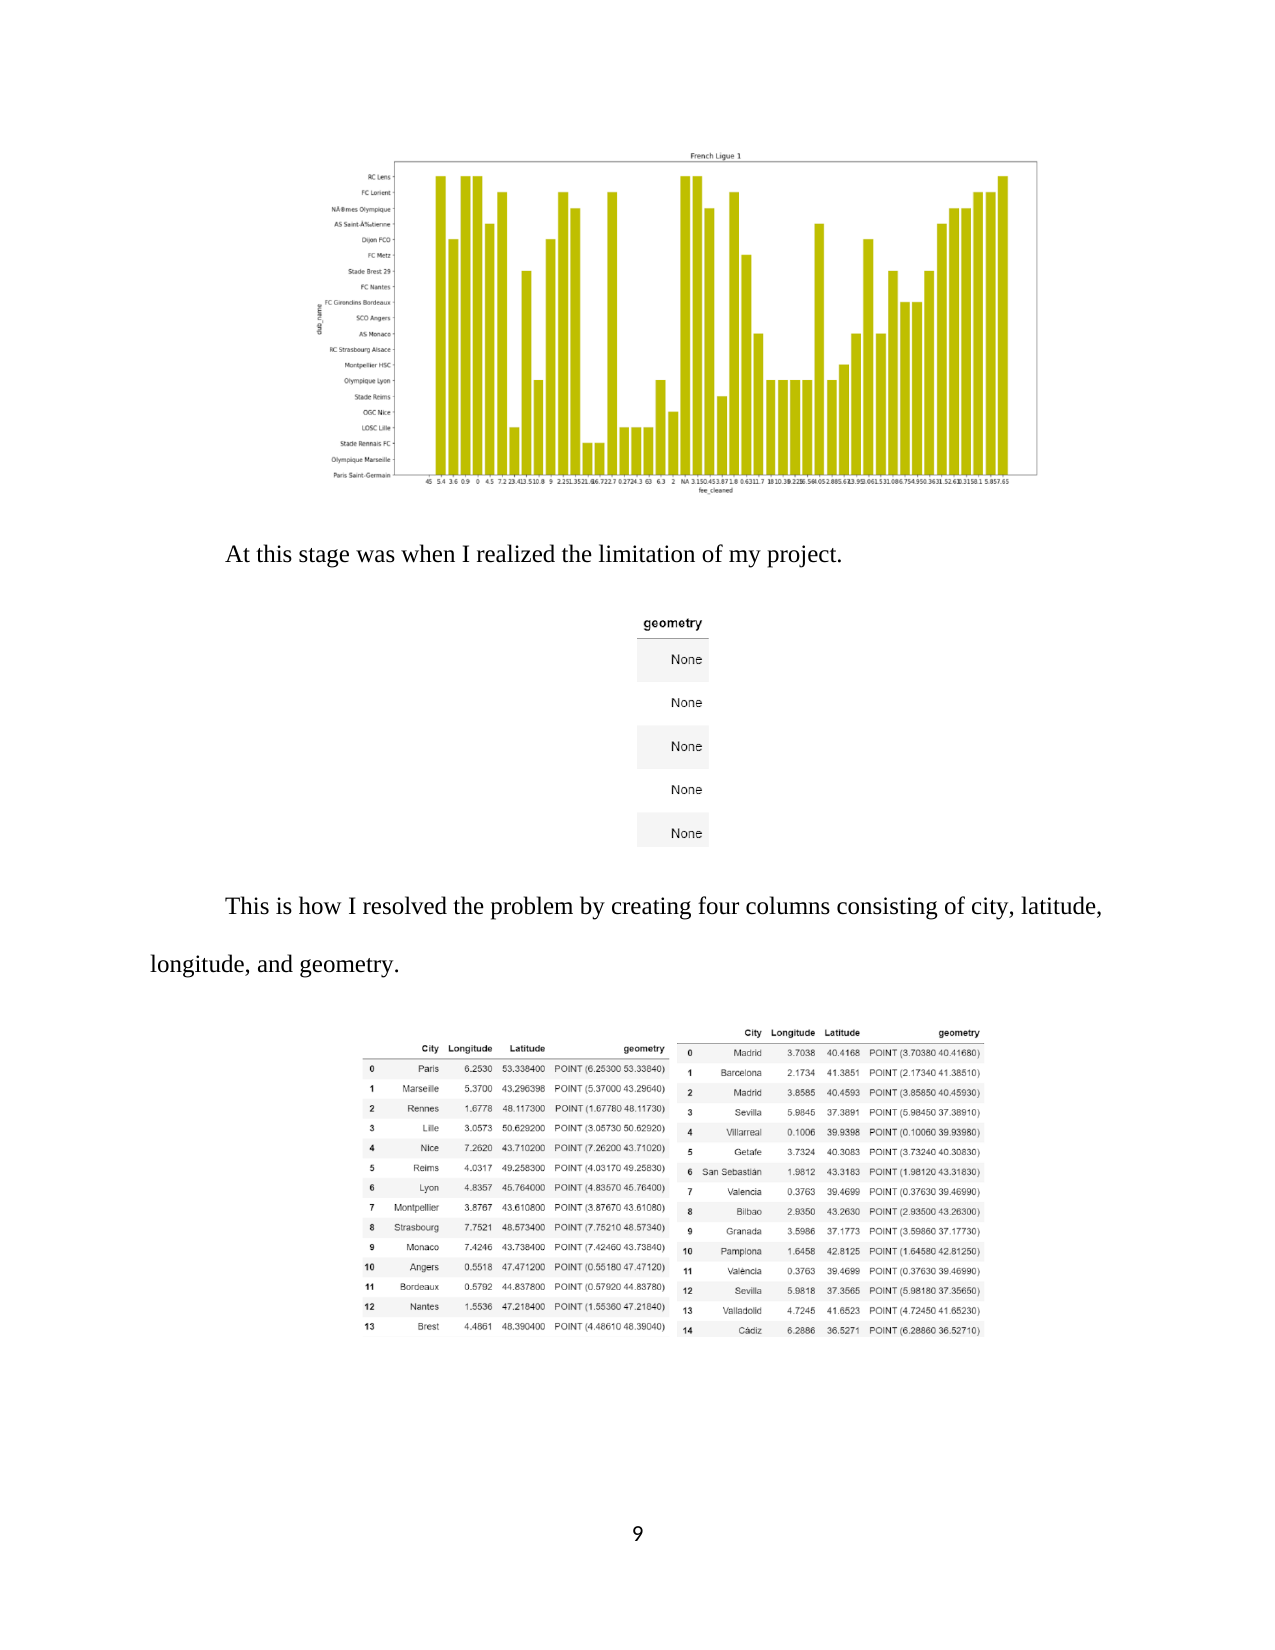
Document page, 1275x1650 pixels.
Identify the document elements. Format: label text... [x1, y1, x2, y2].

picture [311, 150, 1039, 495]
text At this stage was when I realized the limitation of my project. [150, 539, 1125, 568]
picture [362, 1023, 988, 1337]
picture [637, 613, 713, 847]
text This is how I resolved the problem by creating four columns consisting of city, latitude, longitude, and geometry. [150, 891, 1125, 978]
